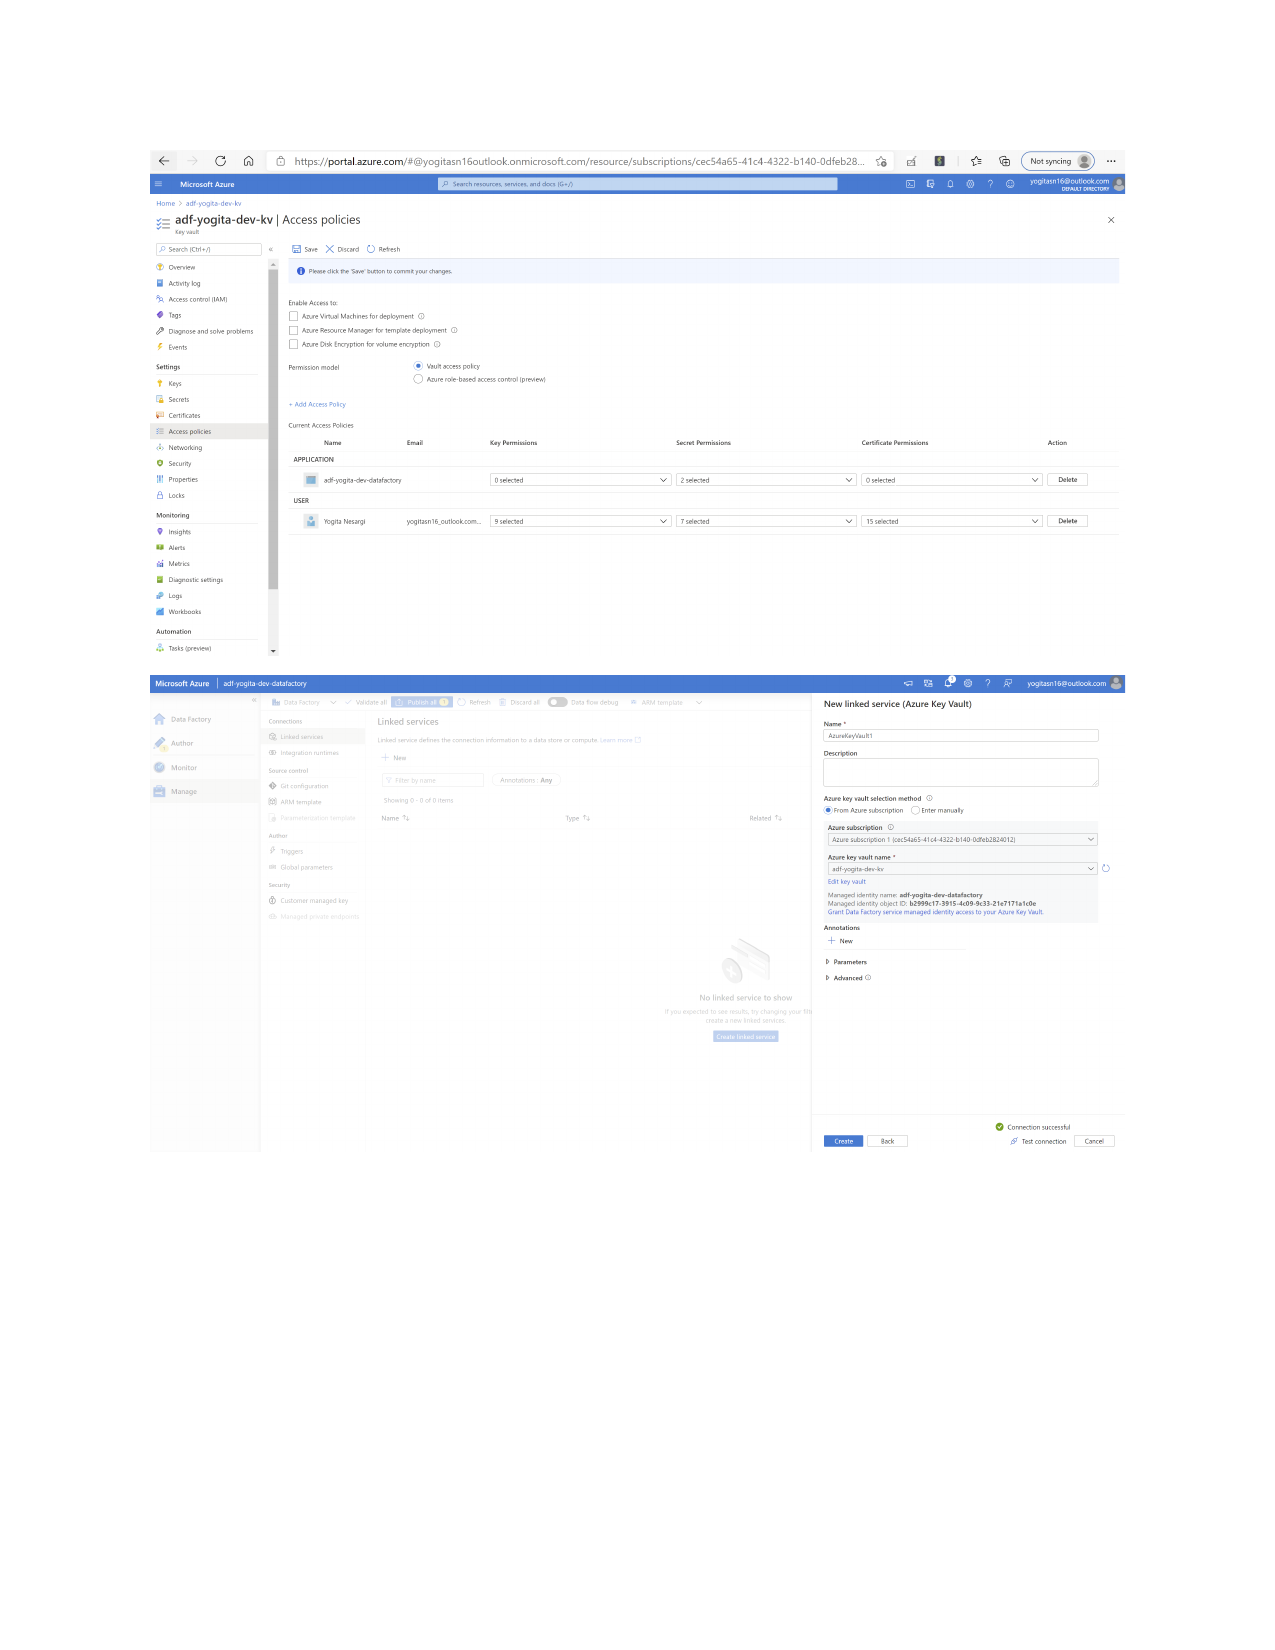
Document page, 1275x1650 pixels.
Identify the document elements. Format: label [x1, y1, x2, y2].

picture [150, 150, 1125, 656]
picture [150, 675, 1125, 1152]
